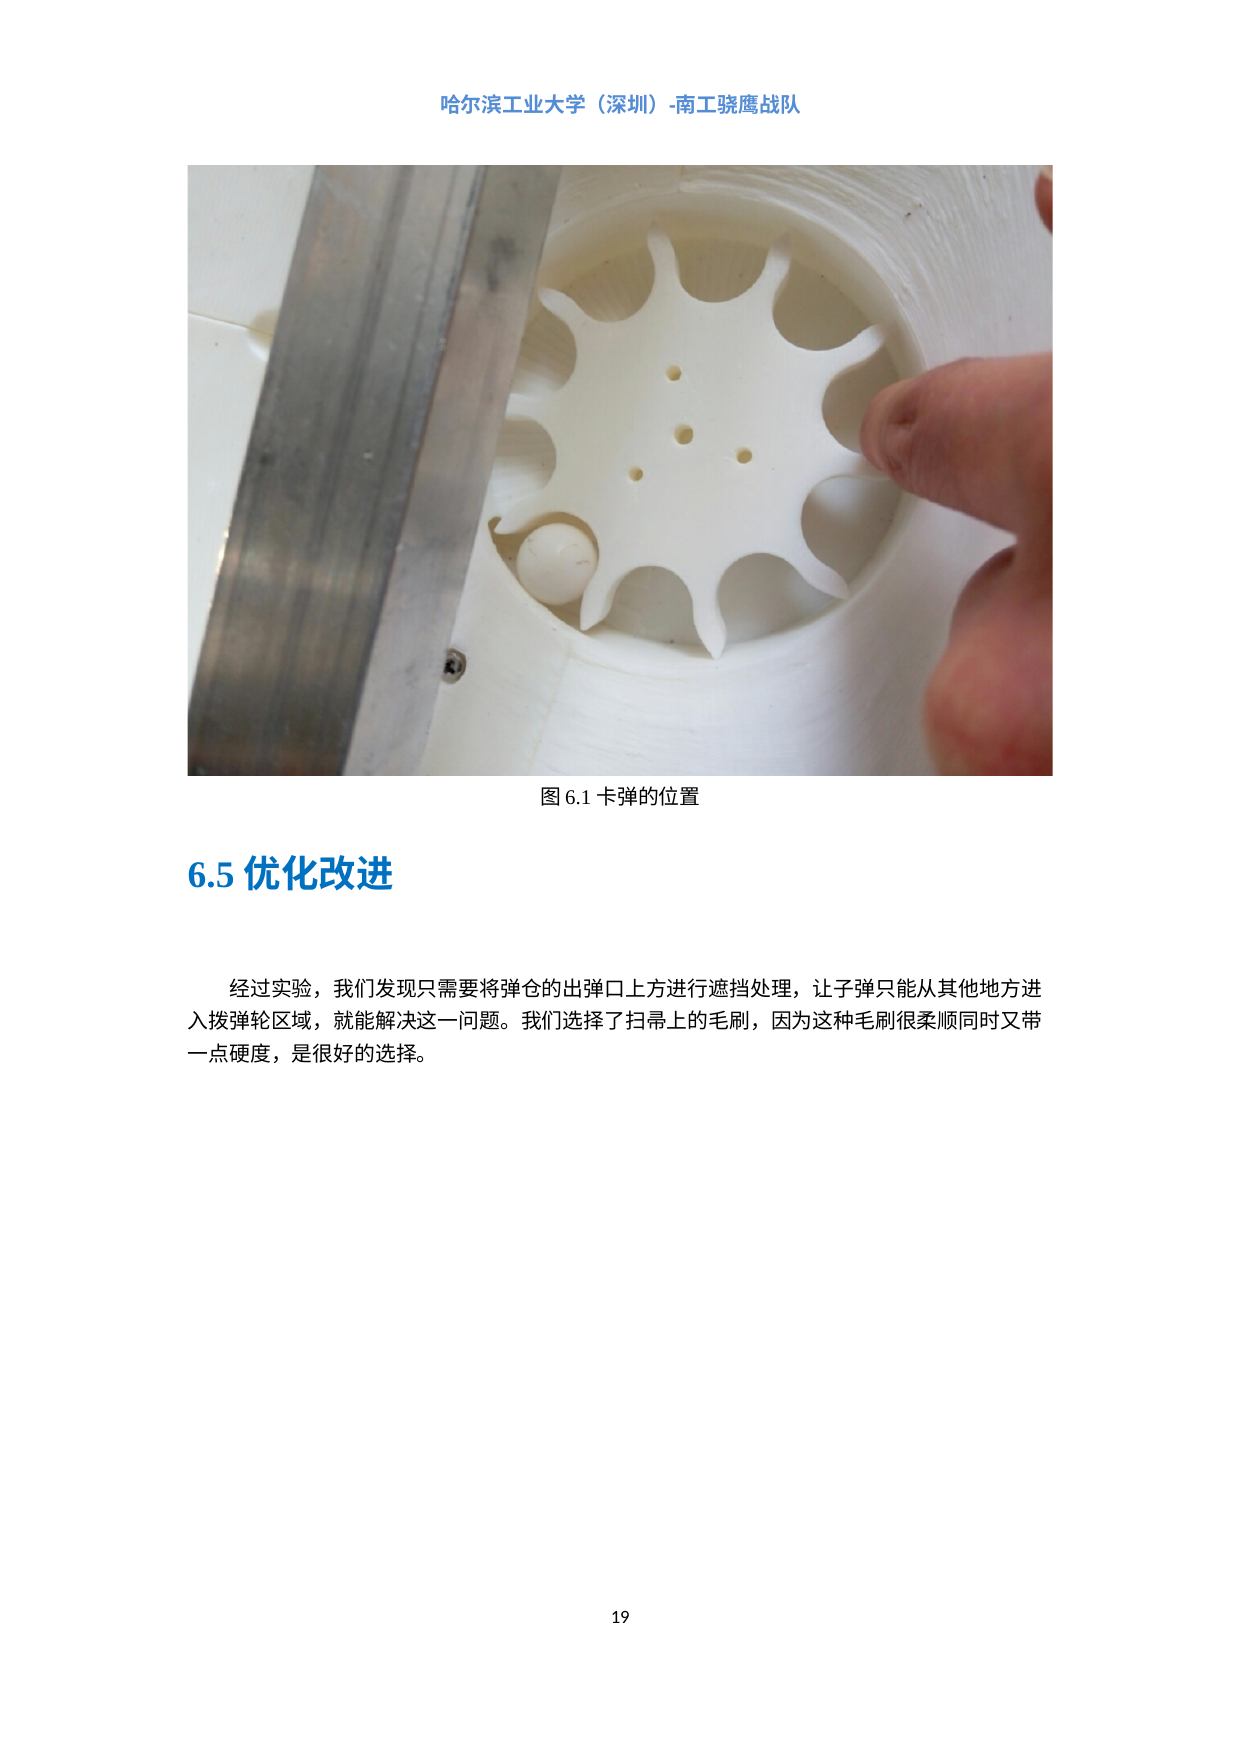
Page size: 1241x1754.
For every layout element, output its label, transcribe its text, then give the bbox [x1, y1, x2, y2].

text 经过实验，我们发现只需要将弹仓的出弹口上方进行遮挡处理，让子弹只能从其他地方进入拨弹轮区域，就能解决这一问题。我们选择了扫帚上的毛刷，因为这种毛刷很柔顺同时又带一点硬度，是很好的选择。 [187, 971, 1053, 1068]
picture [187, 165, 1053, 776]
subtitle 6.5 优化改进 [187, 839, 1053, 904]
text 图6.1 卡弹的位置 [187, 779, 1053, 812]
